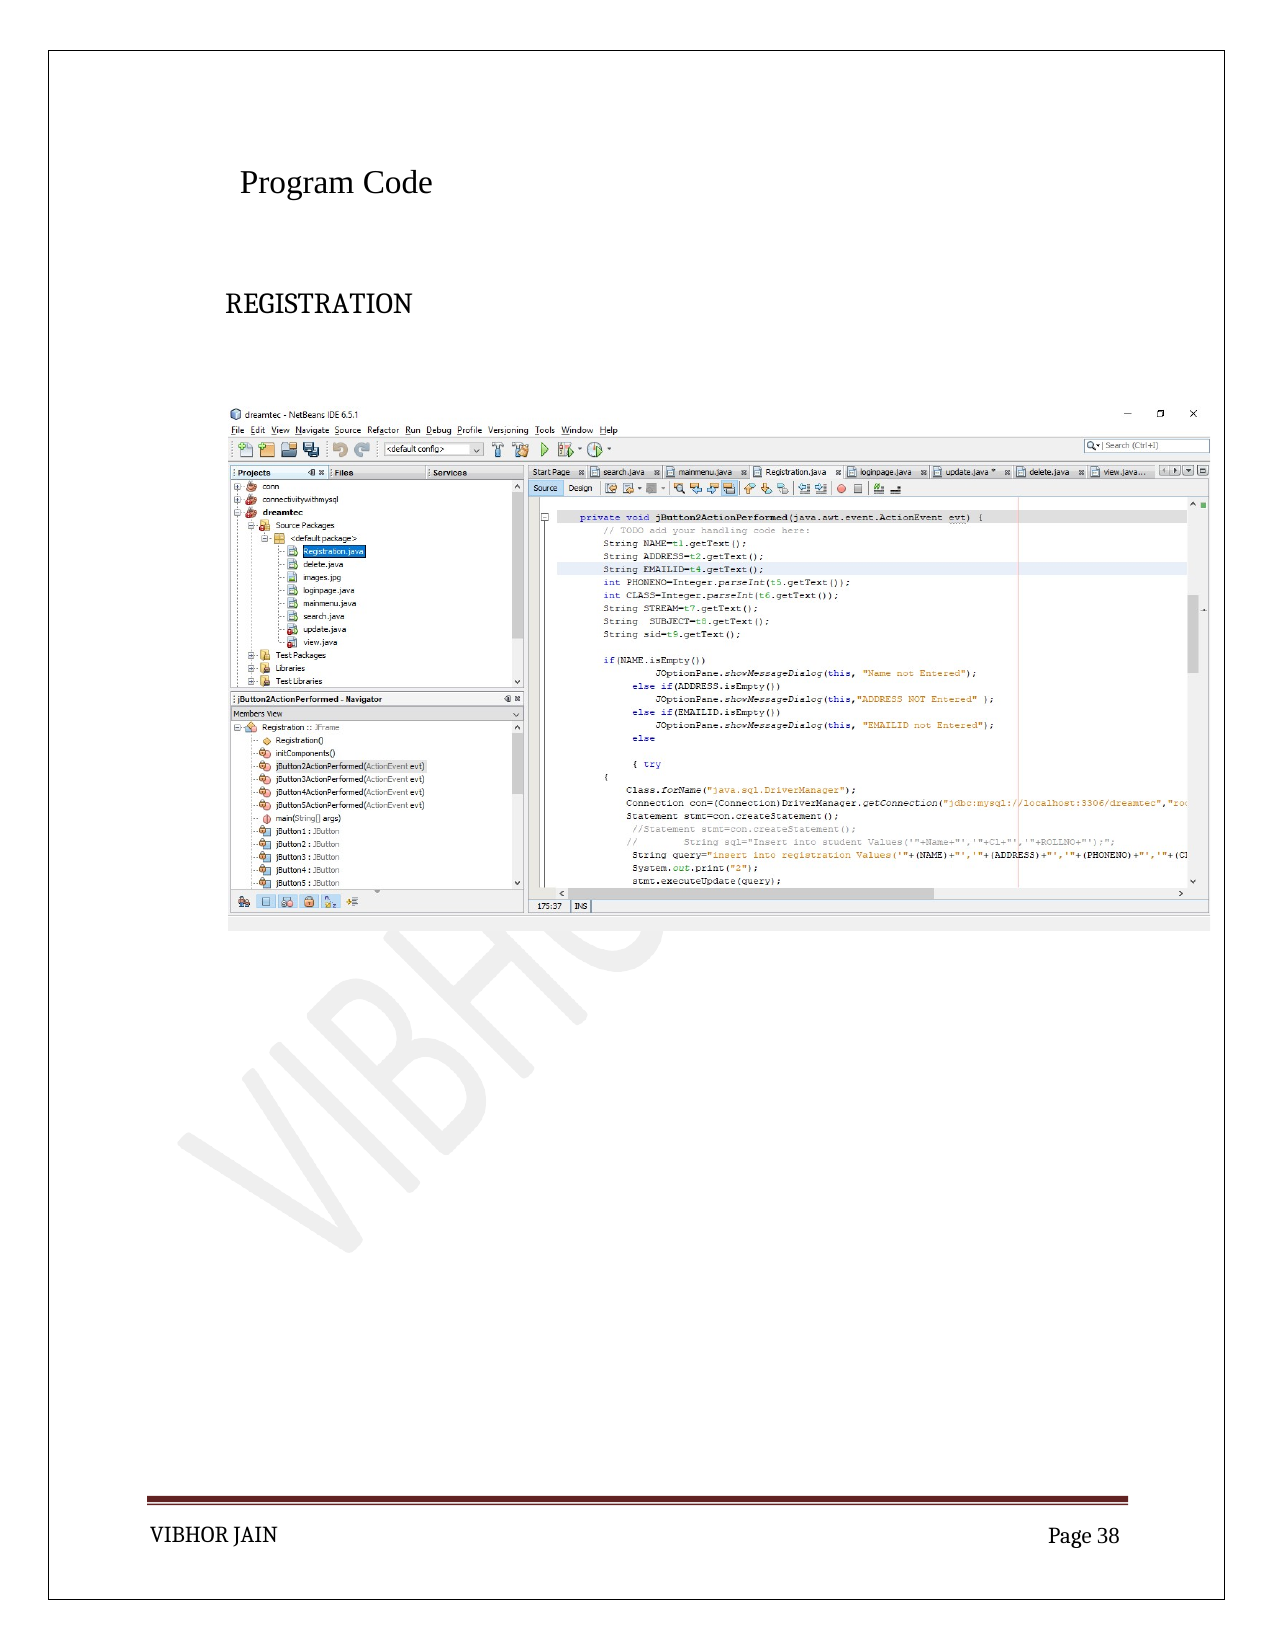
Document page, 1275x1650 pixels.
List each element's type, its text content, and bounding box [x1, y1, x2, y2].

text Program Code [239, 163, 1224, 201]
text REGISTRATION [225, 288, 1224, 321]
picture [177, 406, 1210, 1253]
